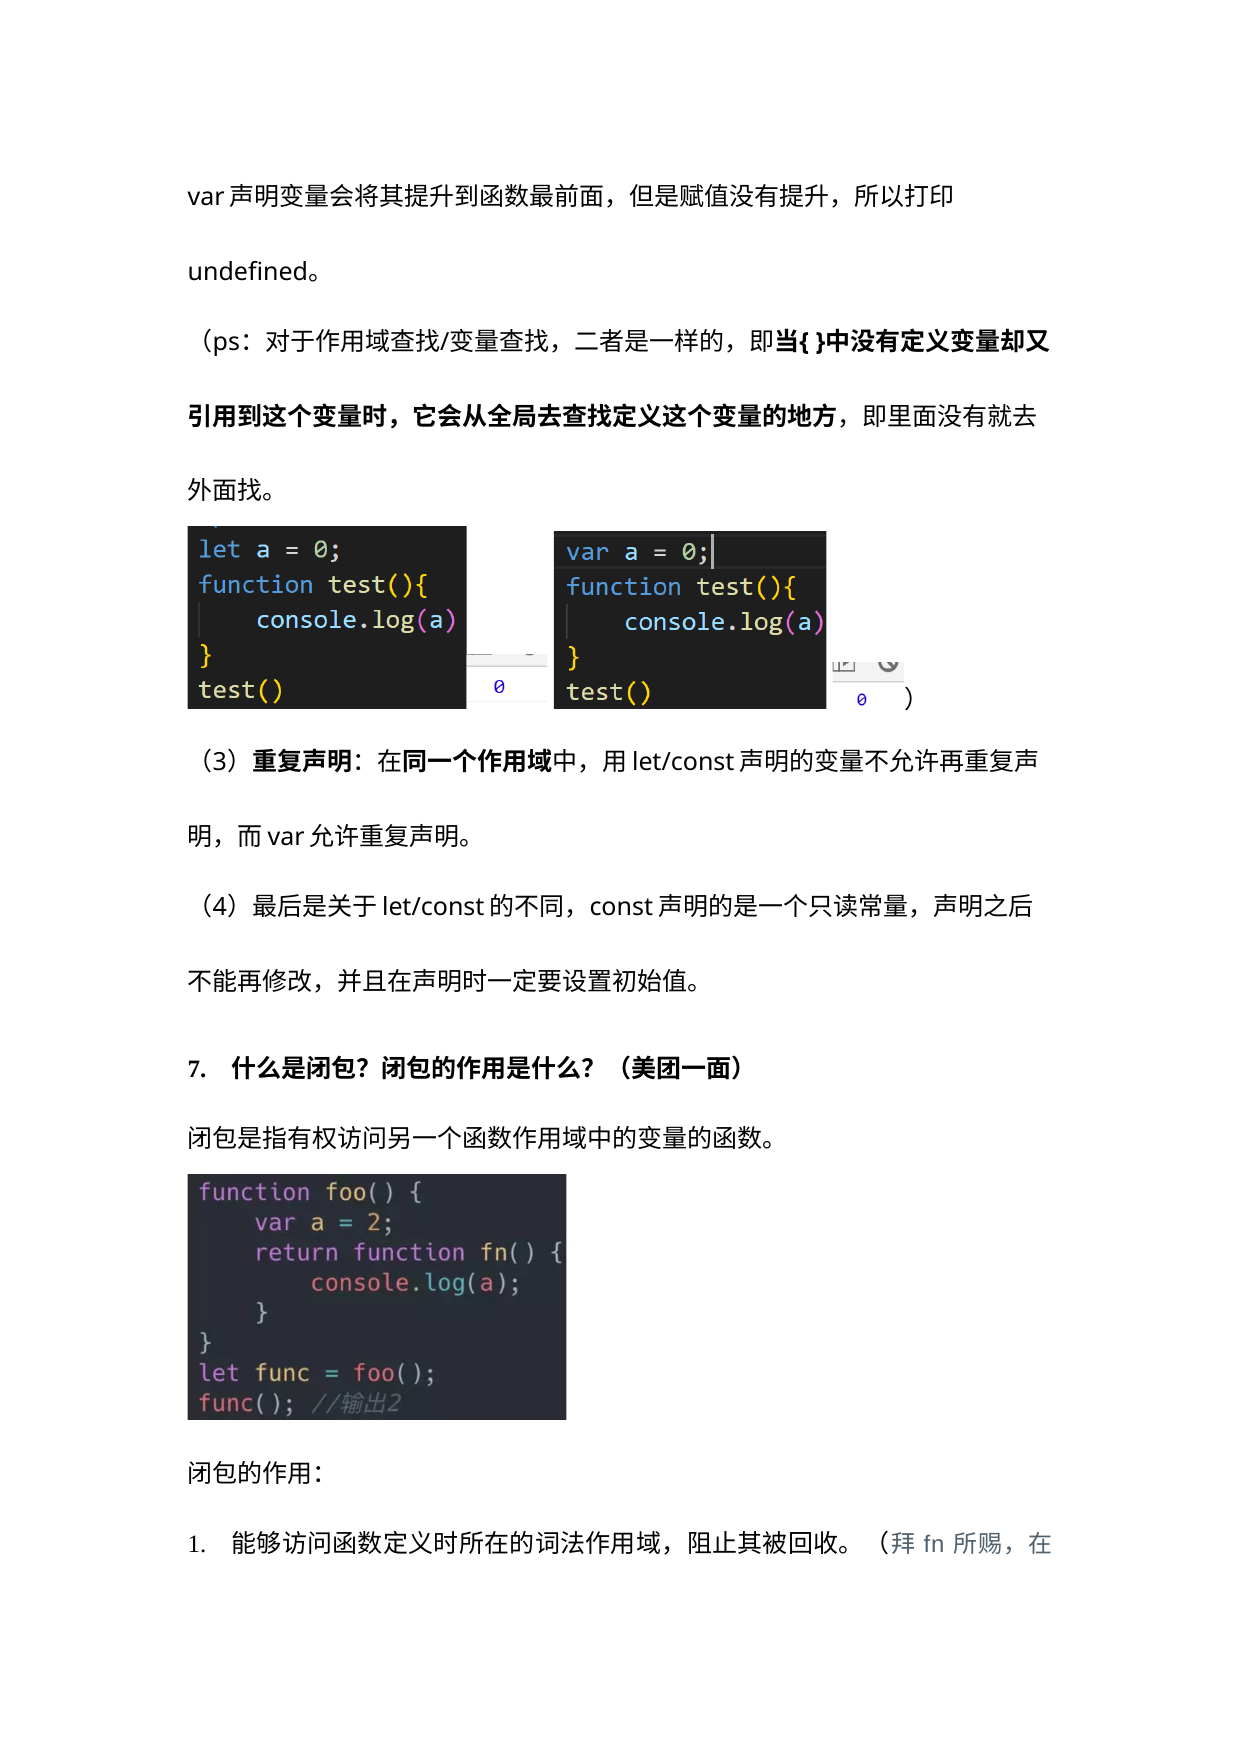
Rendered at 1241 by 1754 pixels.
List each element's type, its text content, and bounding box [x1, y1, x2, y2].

text var声明变量会将其提升到函数最前面，但是赋值没有提升，所以打印undefined。 [187, 162, 1053, 302]
picture [832, 662, 905, 709]
text 闭包的作用： [187, 1439, 1053, 1504]
picture [553, 531, 827, 709]
text （4）最后是关于let/const的不同，const声明的是一个只读常量，声明之后不能再修改，并且在声明时一定要设置初始值。 [187, 872, 1053, 1012]
text （3）重复声明：在同一个作用域中，用let/const声明的变量不允许再重复声明，而var允许重复声明。 [187, 727, 1053, 867]
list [187, 1509, 1053, 1574]
text 闭包是指有权访问另一个函数作用域中的变量的函数。 [187, 1104, 1053, 1169]
picture [187, 1174, 567, 1420]
text （ps：对于作用域查找/变量查找，二者是一样的，即当{ }中没有定义变量却又引用到这个变量时，它会从全局去查找定义这个变量的地方，即里面没有就去外面找。 [187, 307, 1053, 521]
picture [187, 526, 548, 709]
subtitle 什么是闭包？闭包的作用是什么？（美团一面） [187, 1034, 1053, 1099]
